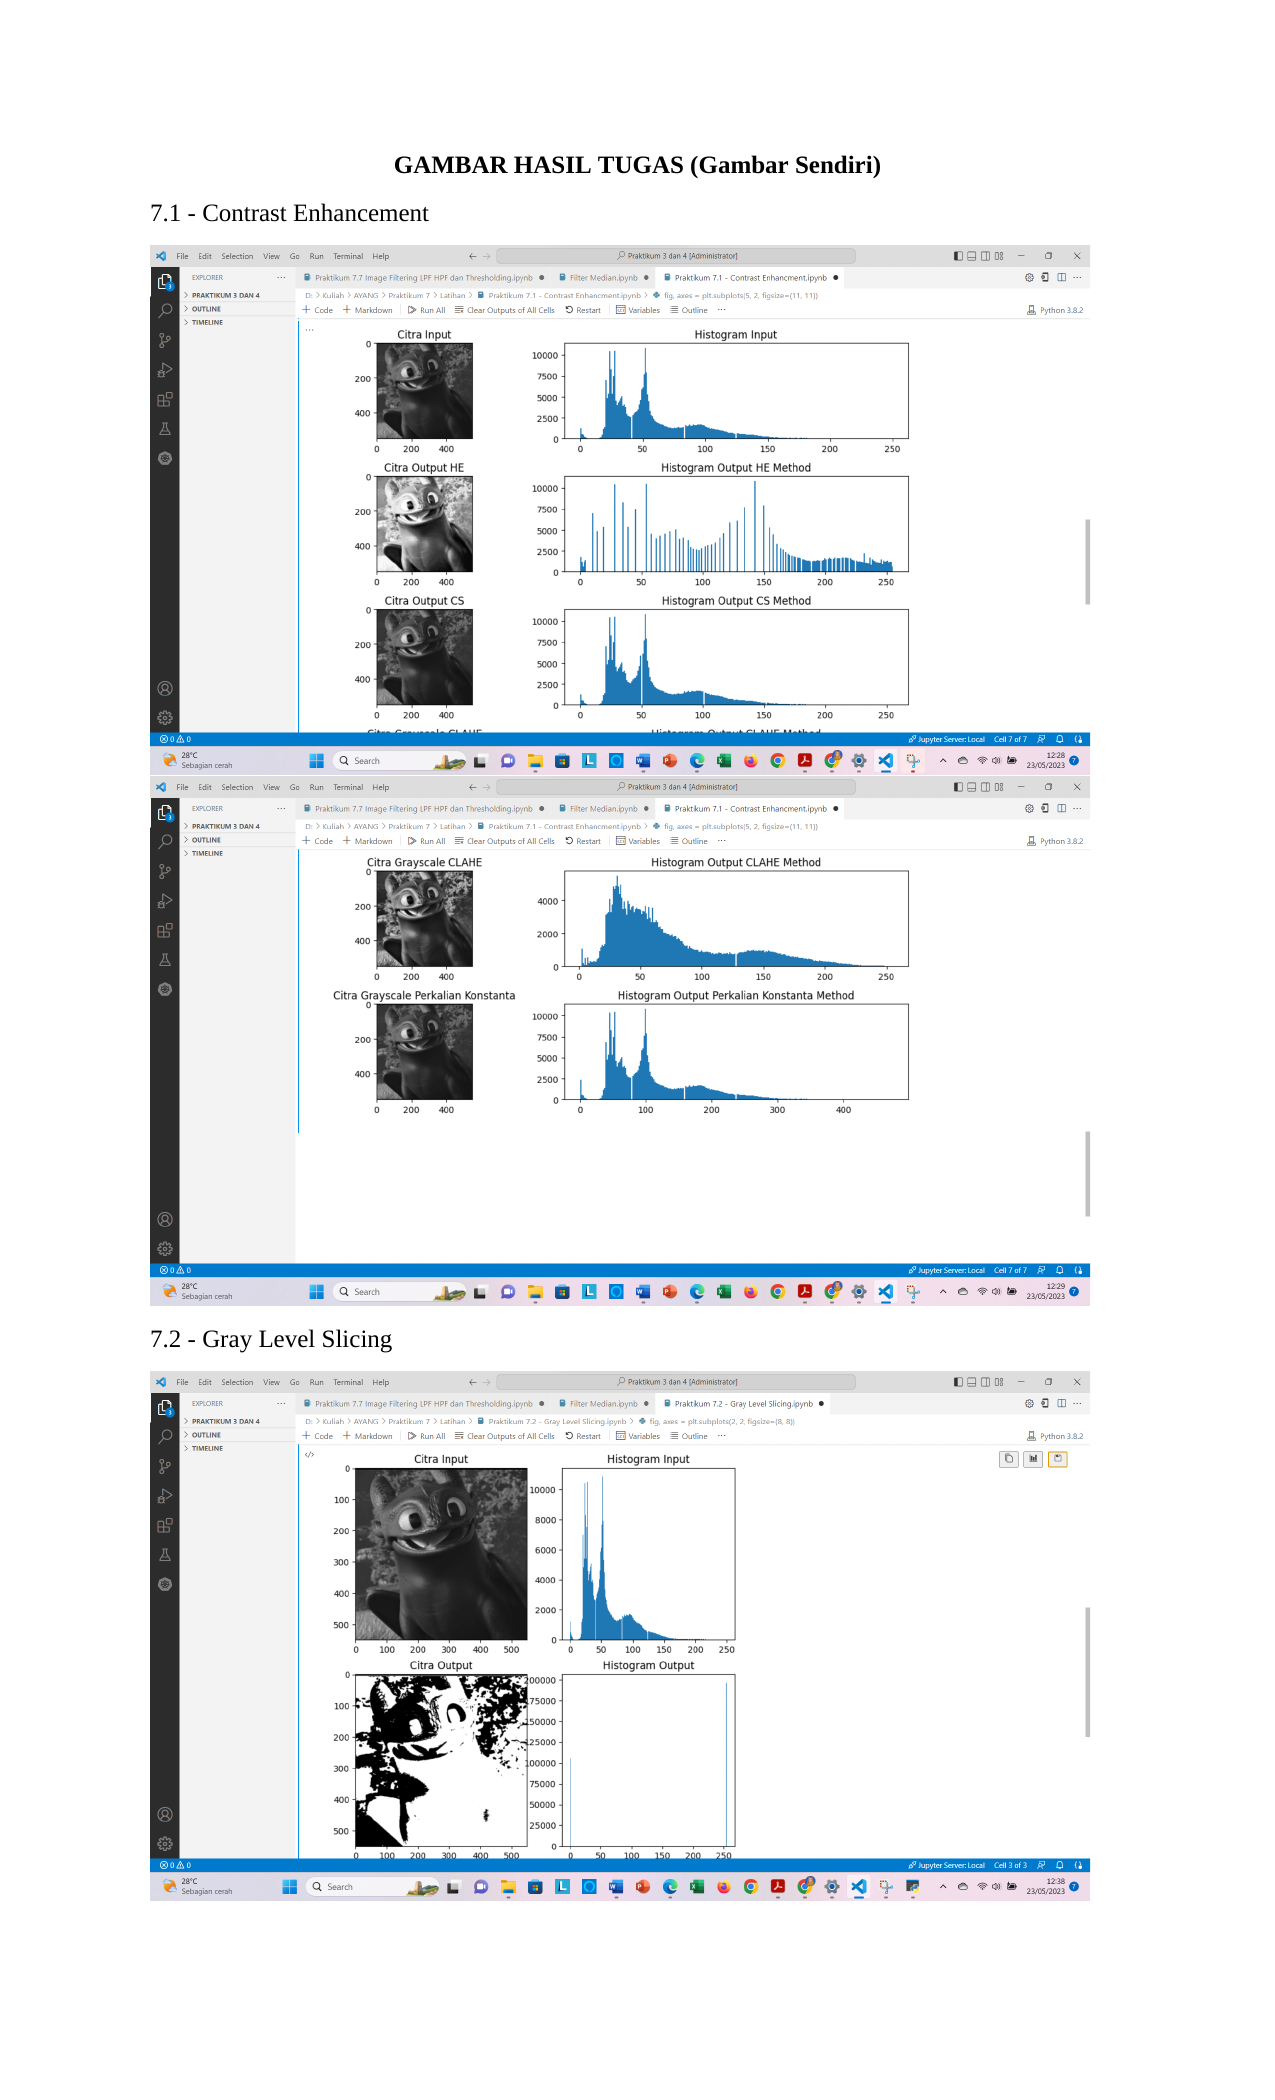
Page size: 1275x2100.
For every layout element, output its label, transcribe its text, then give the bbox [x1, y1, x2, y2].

picture [150, 776, 1091, 1306]
text 7.2 - Gray Level Slicing [150, 1324, 1125, 1353]
picture [150, 1371, 1091, 1901]
text GAMBAR HASIL TUGAS (Gambar Sendiri) [150, 150, 1125, 179]
picture [150, 245, 1091, 775]
text 7.1 - Contrast Enhancement [150, 198, 1125, 226]
